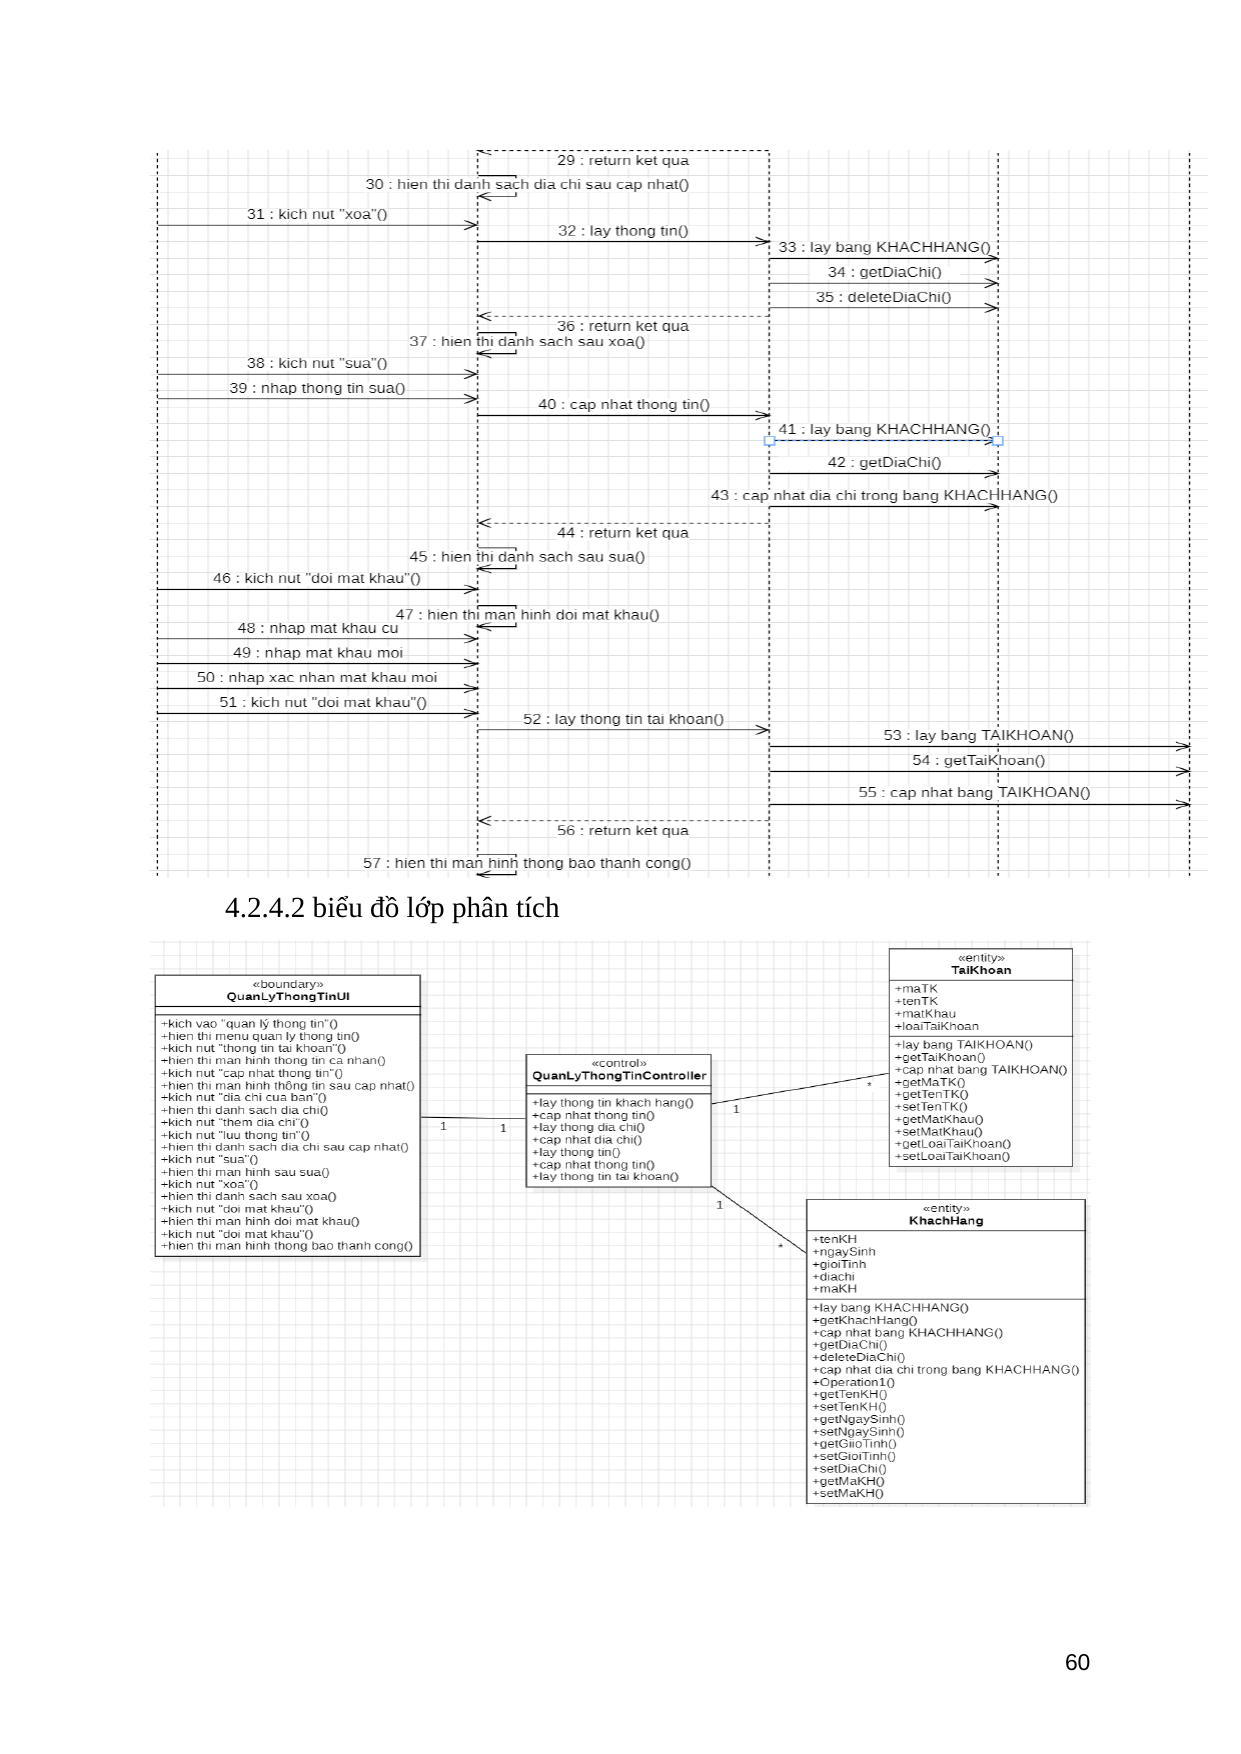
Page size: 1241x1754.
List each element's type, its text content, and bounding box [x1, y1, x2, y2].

text 4.2.4.2 biểu đồ lớp phân tích [150, 890, 1090, 924]
picture [150, 940, 1091, 1507]
picture [150, 150, 1208, 878]
